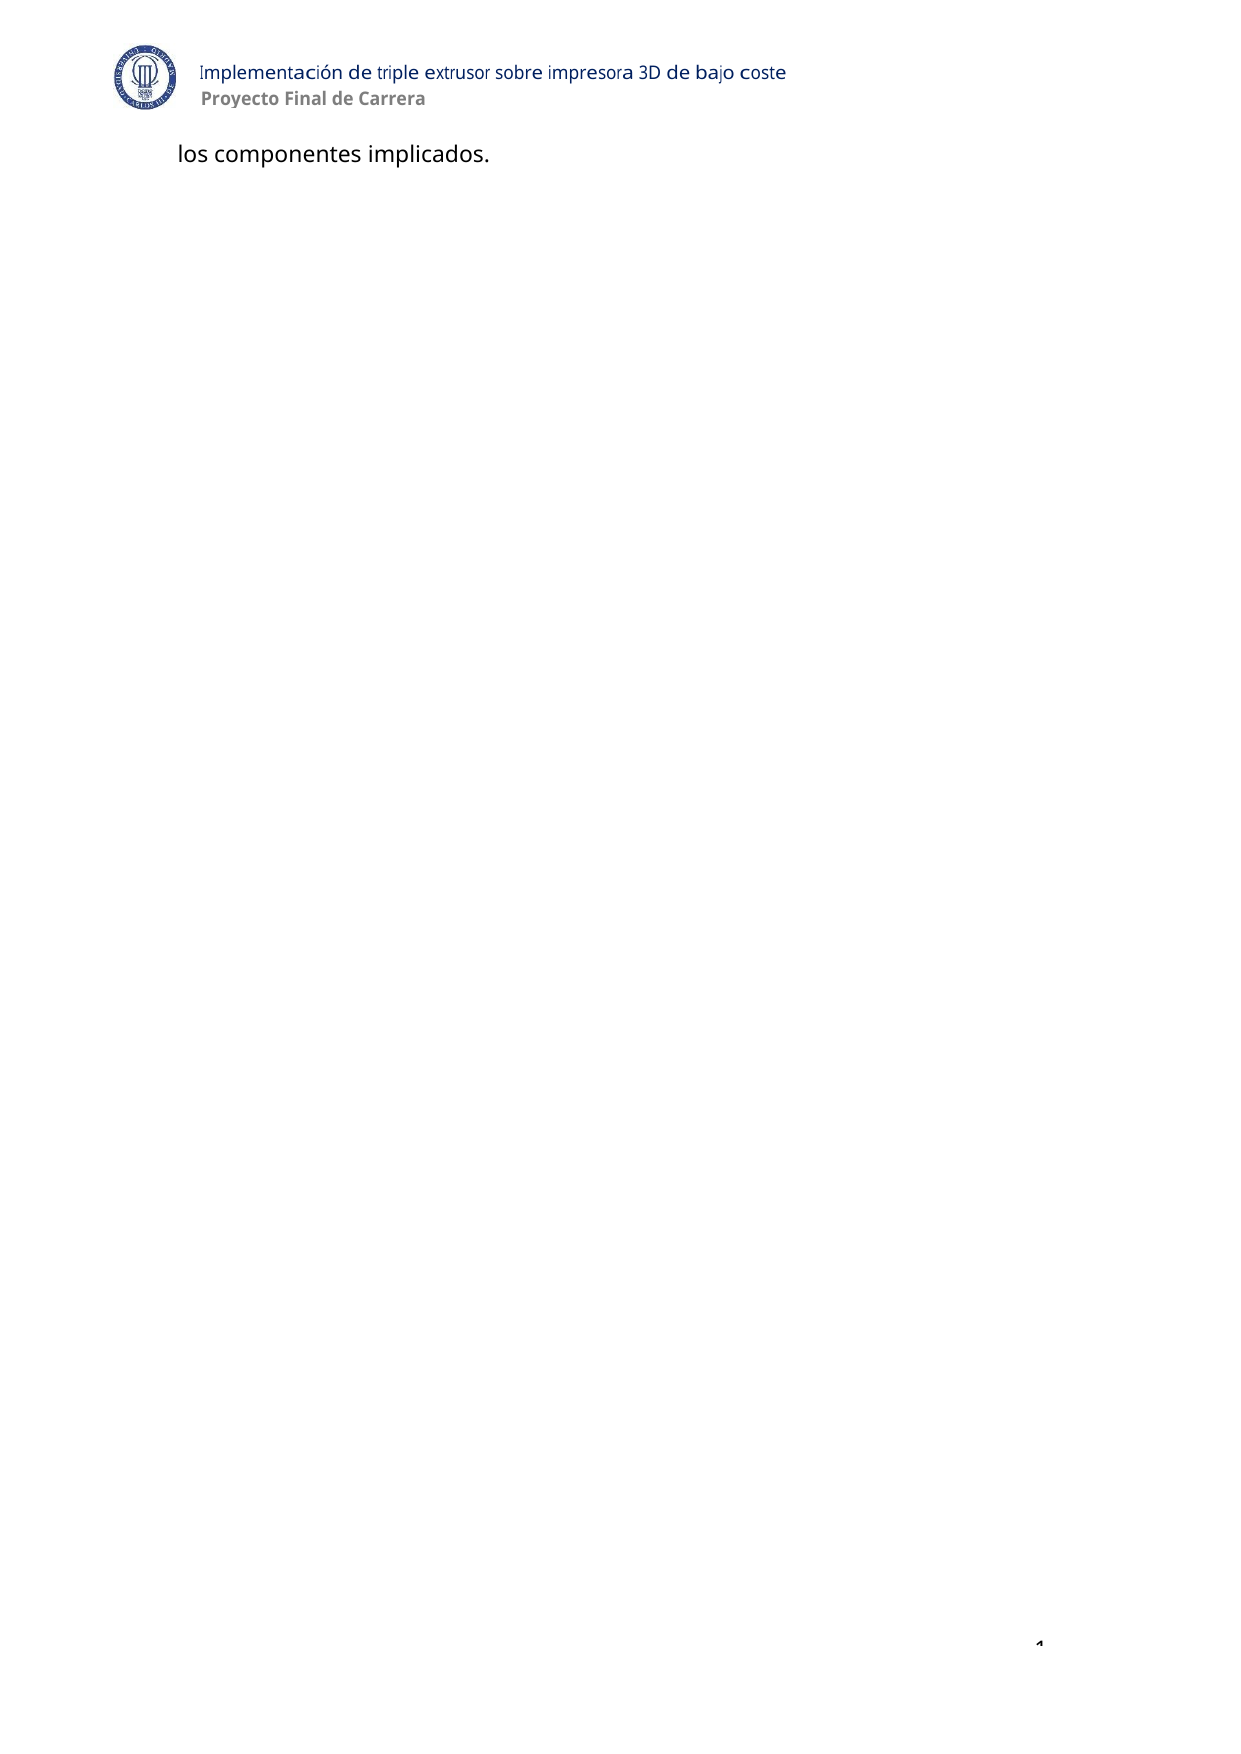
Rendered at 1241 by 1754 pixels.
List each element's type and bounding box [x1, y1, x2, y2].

picture [113, 43, 177, 110]
text [177, 137, 1063, 169]
